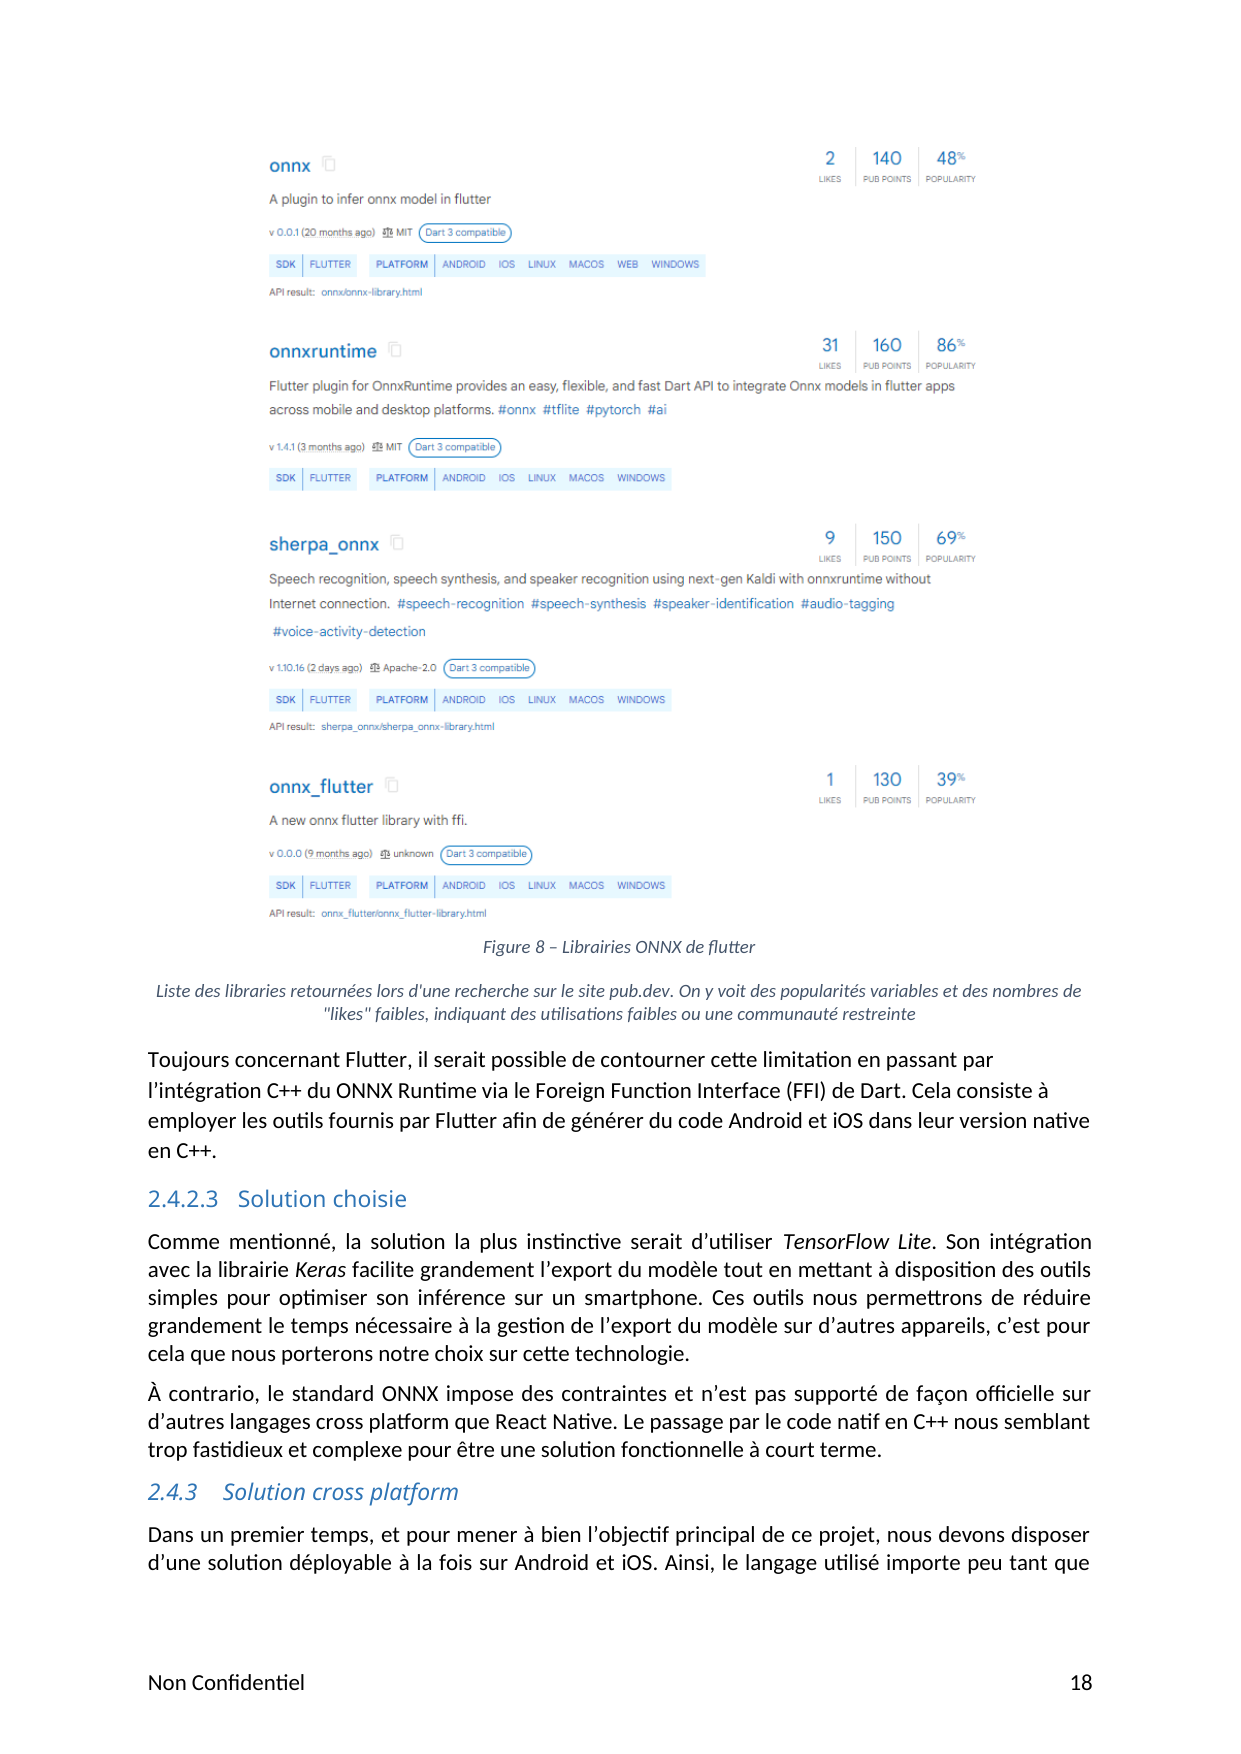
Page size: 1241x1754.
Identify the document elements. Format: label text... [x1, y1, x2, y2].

subtitle Solution cross platform [148, 1476, 1093, 1507]
text Toujours concernant Flutter, il serait possible de contourner cette limitation en passant par l’intégration C++ du ONNX Runtime via le Foreign Function Interface (FFI) de Dart. Cela consiste à employer les outils fournis par Flutter afin de générer du code Android et iOS dans leur version native en C++. [148, 1046, 1093, 1164]
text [148, 1520, 1093, 1576]
subtitle Solution choisie [148, 1183, 1093, 1214]
picture [263, 147, 978, 923]
text Liste des libraries retournées lors d'une recherche sur le site pub.dev. On y voit des popularités variables et des nombres de "likes" faibles, indiquant des utilisations faibles ou une communauté restreinte [148, 979, 1093, 1025]
text À contrario, le standard ONNX impose des contraintes et n’est pas supporté de façon officielle sur d’autres langages cross platform que React Native. Le passage par le code natif en C++ nous semblant trop fastidieux et complexe pour être une solution fonctionnelle à court terme. [148, 1379, 1093, 1463]
text Figure 8 – Librairies ONNX de flutter [148, 935, 1093, 958]
text Comme mentionné, la solution la plus instinctive serait d’utiliser TensorFlow Lite. Son intégration avec la librairie Keras facilite grandement l’export du modèle tout en mettant à disposition des outils simples pour optimiser son inférence sur un smartphone. Ces outils nous permettrons de réduire grandement le temps nécessaire à la gestion de l’export du modèle sur d’autres appareils, c’est pour cela que nous porterons notre choix sur cette technologie. [148, 1227, 1093, 1367]
